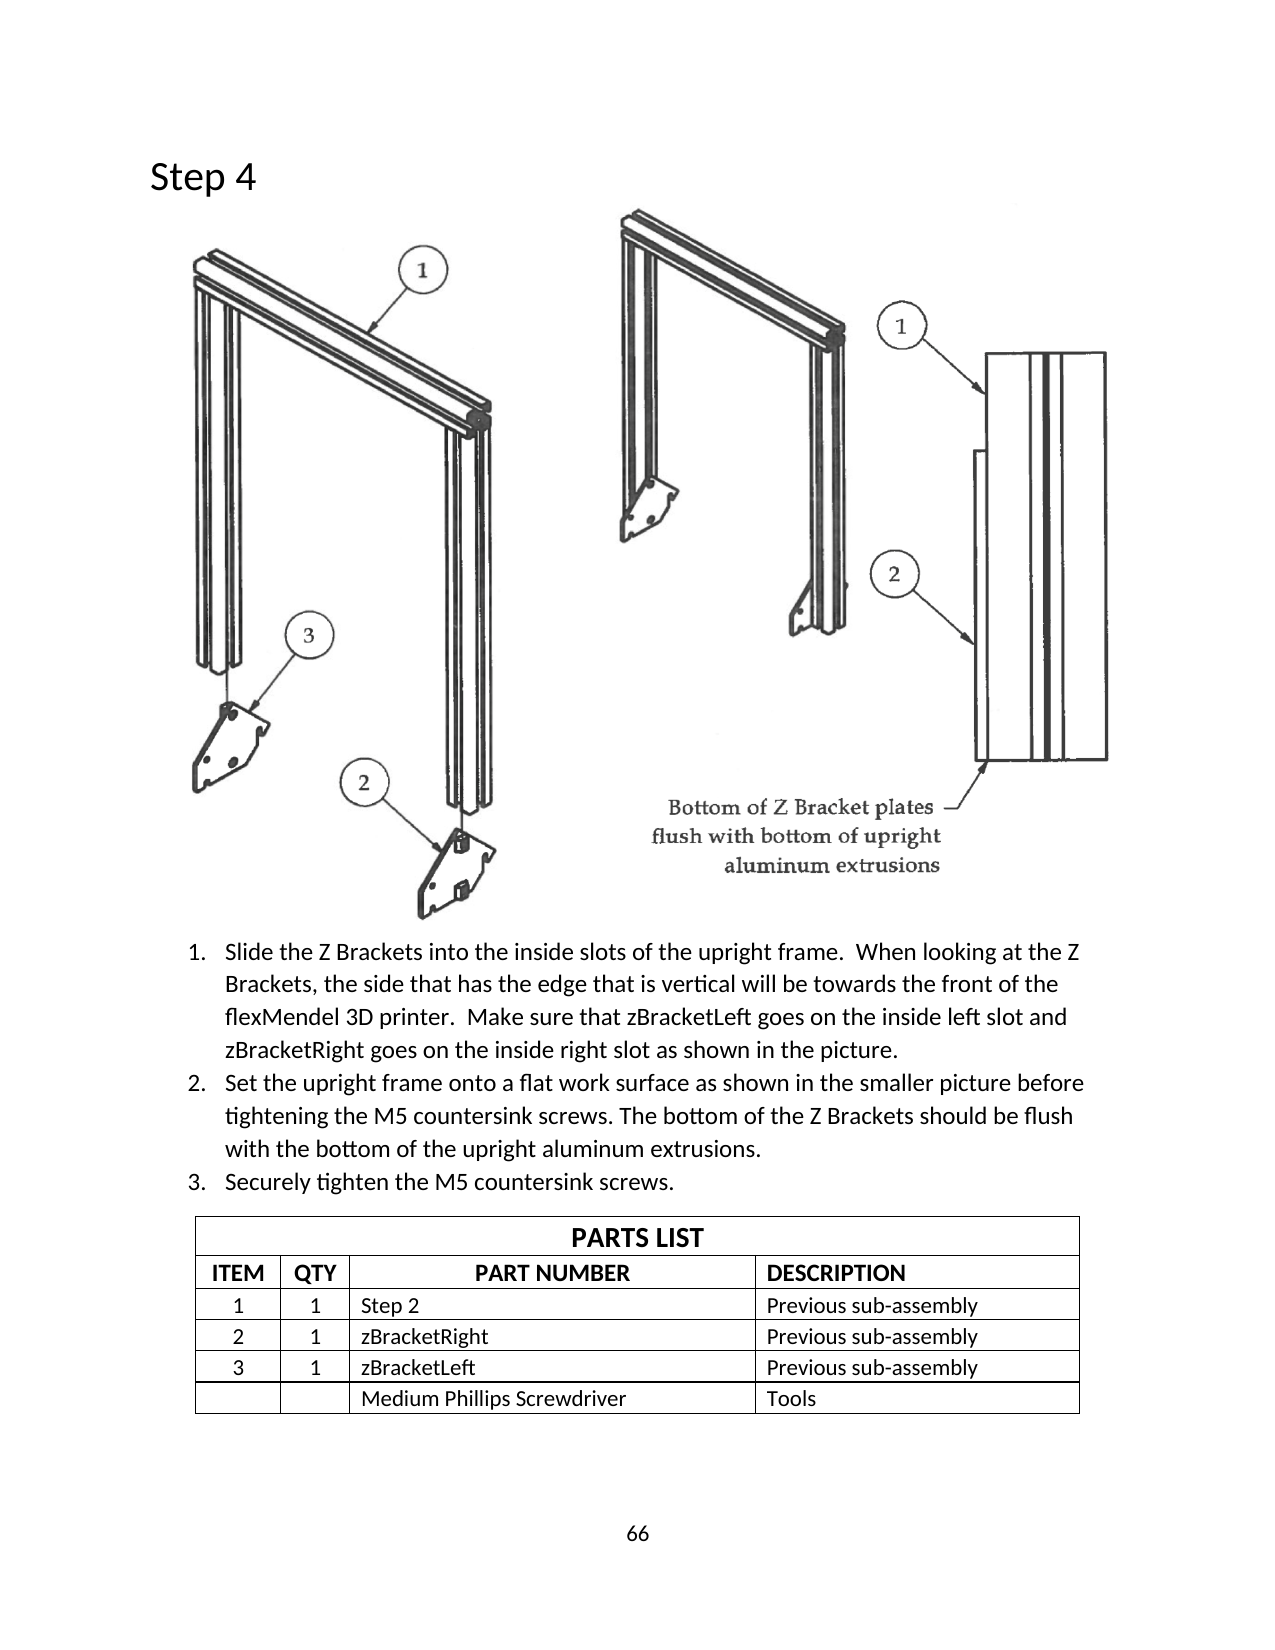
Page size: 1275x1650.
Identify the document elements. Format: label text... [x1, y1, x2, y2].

table_cell zBracketRight [350, 1320, 755, 1350]
table_cell [196, 1383, 280, 1413]
table_cell zBracketLeft [350, 1351, 755, 1381]
table_cell 1 [281, 1289, 349, 1319]
table_cell 2 [196, 1320, 280, 1350]
table_cell DESCRIPTION [756, 1256, 1079, 1288]
table_cell 3 [196, 1351, 280, 1381]
table_cell 1 [196, 1289, 280, 1319]
table_cell Previous sub-assembly [756, 1289, 1079, 1319]
text Step 4 [150, 150, 1125, 201]
table_cell [281, 1383, 349, 1413]
table_cell PART NUMBER [350, 1256, 755, 1288]
table_cell 1 [281, 1320, 349, 1350]
list Set the upright frame onto a flat work surface as shown in the smaller picture before tightening the M5 countersink screws. The bottom of the Z Brackets should be flush with the bottom of the upright aluminum extrusions. [187, 1067, 1125, 1164]
table_cell 1 [281, 1351, 349, 1381]
list Securely tighten the M5 countersink screws. [187, 1166, 1125, 1197]
table_header PARTS LIST [196, 1217, 1079, 1255]
table_cell ITEM [196, 1256, 280, 1288]
table_cell Previous sub-assembly [756, 1320, 1079, 1350]
table_cell Tools [756, 1383, 1079, 1413]
table_cell QTY [281, 1256, 349, 1288]
picture [150, 203, 1122, 928]
table_cell Step 2 [350, 1289, 755, 1319]
table_cell Previous sub-assembly [756, 1351, 1079, 1381]
table_cell Medium Phillips Screwdriver [350, 1383, 755, 1413]
